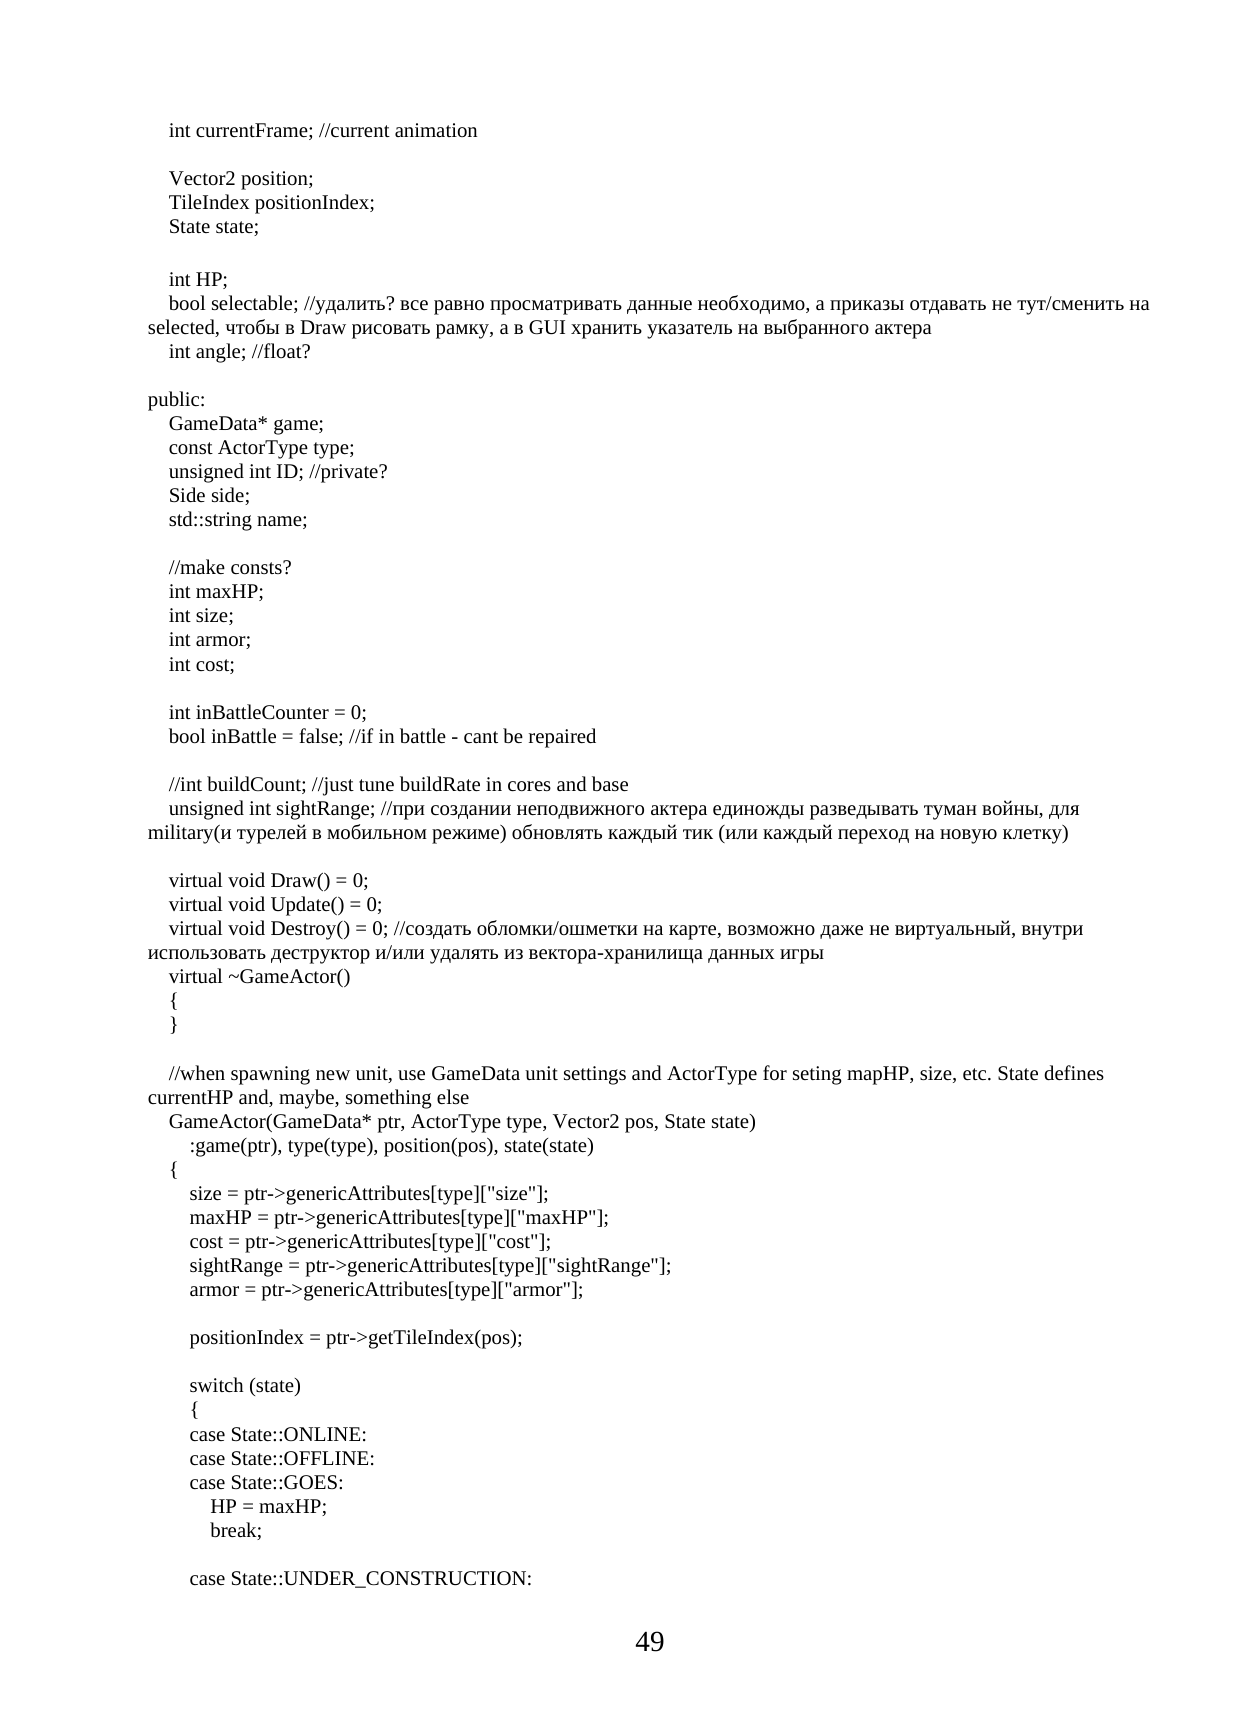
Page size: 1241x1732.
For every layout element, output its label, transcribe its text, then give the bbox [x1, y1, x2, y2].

text bool selectable; //удалить? все равно просматривать данные необходимо, а приказы отдавать не тут/сменить на selected, чтобы в Draw рисовать рамку, а в GUI хранить указатель на выбранного актера [148, 291, 1152, 339]
text const ActorType type; [148, 435, 1152, 459]
text { [148, 1157, 1152, 1181]
text //make consts? [148, 555, 1152, 579]
text } [148, 1012, 1152, 1036]
text { [148, 1397, 1152, 1421]
text Side side; [148, 483, 1152, 507]
text size = ptr->genericAttributes[type]["size"]; [148, 1181, 1152, 1205]
text GameActor(GameData* ptr, ActorType type, Vector2 pos, State state) [148, 1109, 1152, 1133]
text public: [148, 387, 1152, 411]
text TileIndex positionIndex; [148, 190, 1152, 214]
text break; [148, 1518, 1152, 1542]
text int armor; [148, 627, 1152, 651]
text bool inBattle = false; //if in battle - cant be repaired [148, 724, 1152, 748]
text Vector2 position; [148, 166, 1152, 190]
text virtual ~GameActor() [148, 964, 1152, 988]
text //int buildCount; //just tune buildRate in cores and base [148, 772, 1152, 796]
text //when spawning new unit, use GameData unit settings and ActorType for seting mapHP, size, etc. State defines currentHP and, maybe, something else [148, 1061, 1152, 1109]
text std::string name; [148, 507, 1152, 531]
text sightRange = ptr->genericAttributes[type]["sightRange"]; [148, 1253, 1152, 1277]
text virtual void Draw() = 0; [148, 868, 1152, 892]
text int cost; [148, 651, 1152, 676]
text int currentFrame; //current animation [148, 118, 1152, 142]
text cost = ptr->genericAttributes[type]["cost"]; [148, 1229, 1152, 1253]
text HP = maxHP; [148, 1494, 1152, 1518]
text :game(ptr), type(type), position(pos), state(state) [148, 1133, 1152, 1157]
text positionIndex = ptr->getTileIndex(pos); [148, 1325, 1152, 1349]
text int HP; [148, 266, 1152, 291]
text unsigned int ID; //private? [148, 459, 1152, 483]
text switch (state) [148, 1373, 1152, 1397]
text case State::GOES: [148, 1469, 1152, 1494]
text int size; [148, 603, 1152, 627]
text { [148, 988, 1152, 1012]
text GameData* game; [148, 411, 1152, 435]
text case State::UNDER_CONSTRUCTION: [148, 1566, 1152, 1590]
text int inBattleCounter = 0; [148, 699, 1152, 724]
text armor = ptr->genericAttributes[type]["armor"]; [148, 1277, 1152, 1301]
text virtual void Destroy() = 0; //создать обломки/ошметки на карте, возможно даже не виртуальный, внутри использовать деструктор и/или удалять из вектора-хранилища данных игры [148, 916, 1152, 964]
text int maxHP; [148, 579, 1152, 603]
text case State::ONLINE: [148, 1421, 1152, 1446]
text virtual void Update() = 0; [148, 892, 1152, 916]
text case State::OFFLINE: [148, 1446, 1152, 1469]
text State state; [148, 214, 1152, 238]
text maxHP = ptr->genericAttributes[type]["maxHP"]; [148, 1205, 1152, 1229]
text int angle; //float? [148, 339, 1152, 363]
text unsigned int sightRange; //при создании неподвижного актера единожды разведывать туман войны, для military(и турелей в мобильном режиме) обновлять каждый тик (или каждый переход на новую клетку) [148, 796, 1152, 844]
